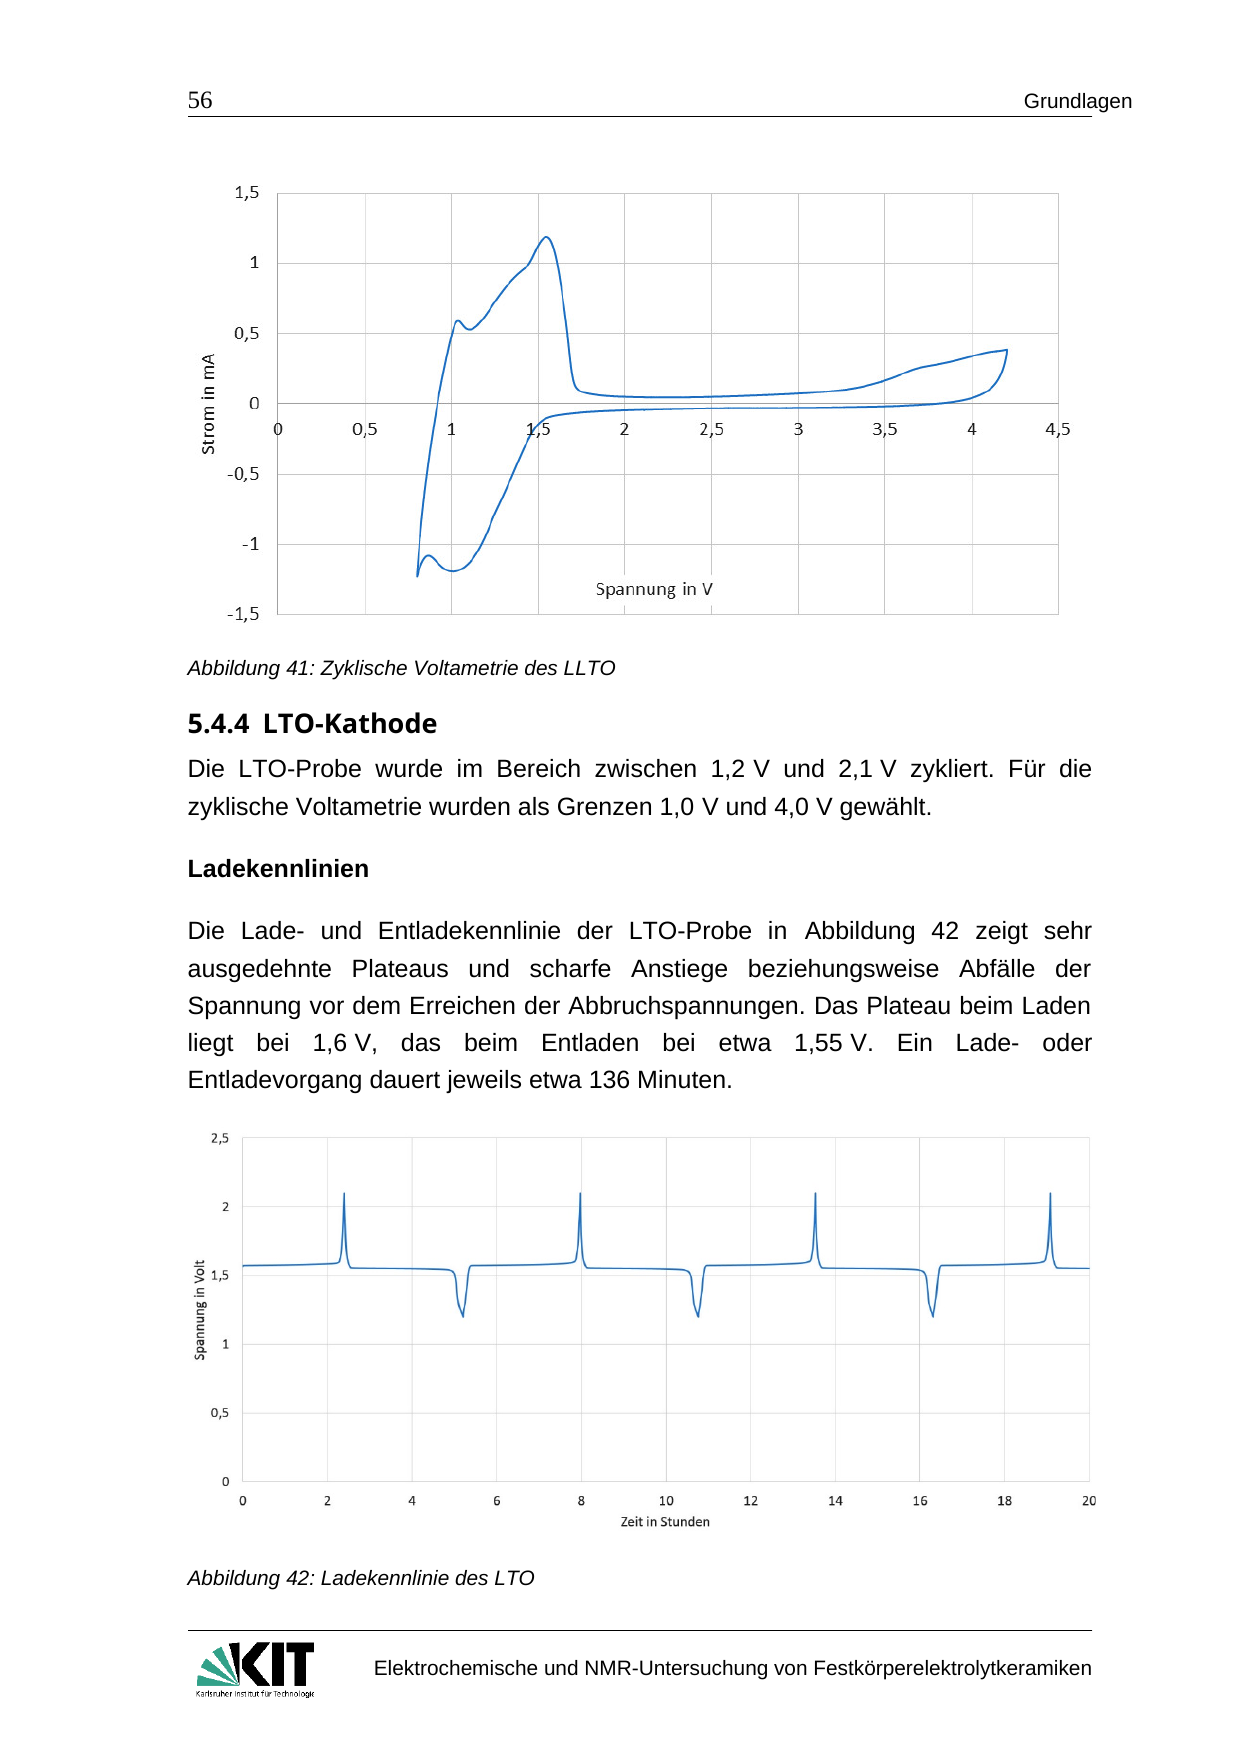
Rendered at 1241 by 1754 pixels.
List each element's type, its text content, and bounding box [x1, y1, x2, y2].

picture [187, 1127, 1096, 1533]
subtitle LTO-Kathode [187, 705, 1092, 742]
text Ladekennlinien [187, 854, 1092, 883]
picture [187, 177, 1080, 623]
text Die Lade- und Entladekennlinie der LTO-Probe in Abbildung 42 zeigt sehr ausgedehnte Plateaus und scharfe Anstiege beziehungsweise Abfälle der Spannung vor dem Erreichen der Abbruchspannungen. Das Plateau beim Laden liegt bei 1,6 V, das beim Entladen bei etwa 1,55 V. Ein Lade- oder Entladevorgang dauert jeweils etwa 136 Minuten. [187, 916, 1092, 1094]
picture [195, 1640, 314, 1697]
text Die LTO-Probe wurde im Bereich zwischen 1,2 V und 2,1 V zykliert. Für die zyklische Voltametrie wurden als Grenzen 1,0 V und 4,0 V gewählt. [187, 754, 1092, 820]
